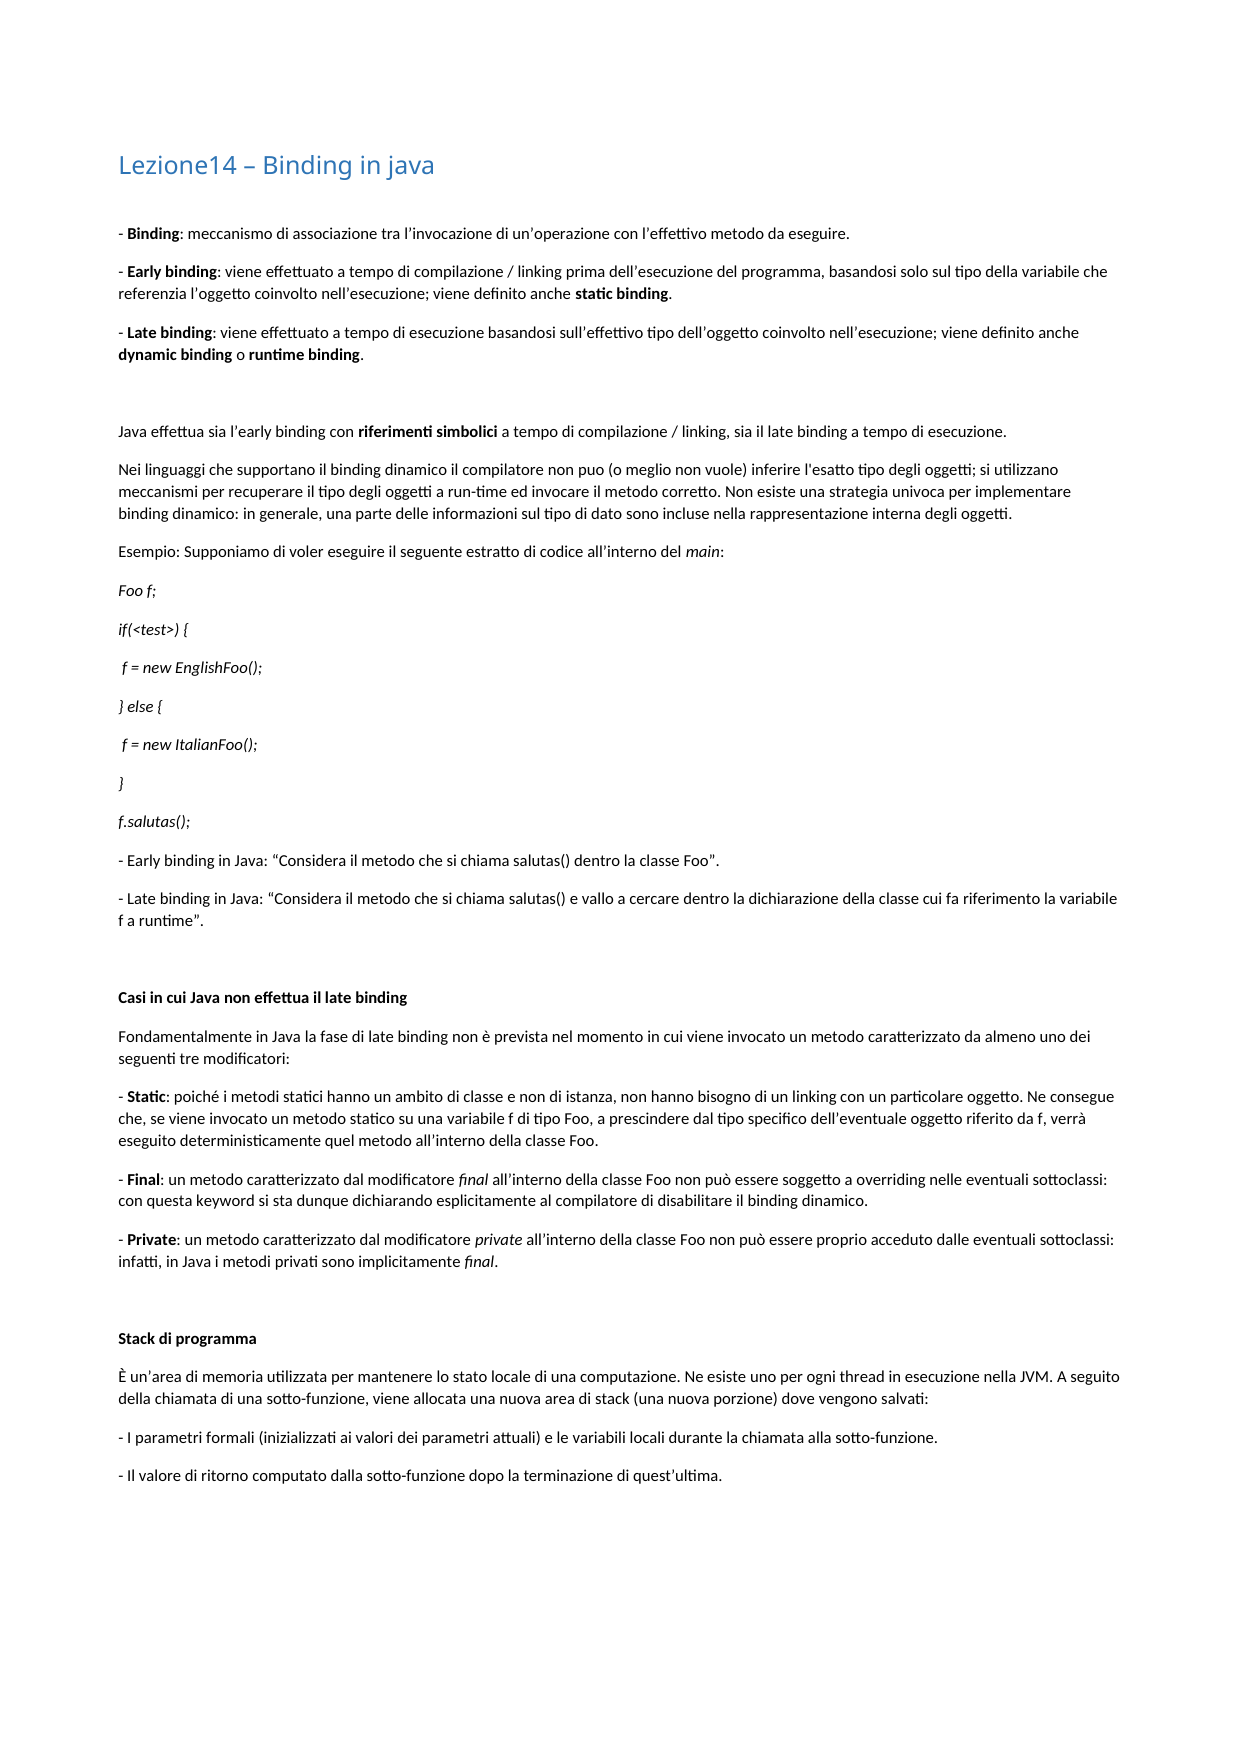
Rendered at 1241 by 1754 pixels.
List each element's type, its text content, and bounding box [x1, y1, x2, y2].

text Esempio: Supponiamo di voler eseguire il seguente estratto di codice all’interno del main: [118, 542, 1122, 562]
text } else { [118, 696, 1122, 716]
text Fondamentalmente in Java la fase di late binding non è prevista nel momento in cui viene invocato un metodo caratterizzato da almeno uno dei seguenti tre modificatori: [118, 1026, 1122, 1068]
text - Final: un metodo caratterizzato dal modificatore final all’interno della classe Foo non può essere soggetto a overriding nelle eventuali sottoclassi: con questa keyword si sta dunque dichiarando esplicitamente al compilatore di disabilitare il binding dinamico. [118, 1169, 1122, 1211]
text - Early binding in Java: “Considera il metodo che si chiama salutas() dentro la classe Foo”. [118, 850, 1122, 870]
text Casi in cui Java non effettua il late binding [118, 987, 1122, 1008]
text f = new EnglishFoo(); [118, 657, 1122, 678]
text f.salutas(); [118, 811, 1122, 832]
text - Il valore di ritorno computato dalla sotto-funzione dopo la terminazione di quest’ultima. [118, 1466, 1122, 1486]
text Java effettua sia l’early binding con riferimenti simbolici a tempo di compilazione / linking, sia il late binding a tempo di esecuzione. [118, 421, 1122, 441]
text - I parametri formali (inizializzati ai valori dei parametri attuali) e le variabili locali durante la chiamata alla sotto-funzione. [118, 1427, 1122, 1447]
text if(<test>) { [118, 619, 1122, 639]
text - Binding: meccanismo di associazione tra l’invocazione di un’operazione con l’effettivo metodo da eseguire. [118, 223, 1122, 243]
text - Static: poiché i metodi statici hanno un ambito di classe e non di istanza, non hanno bisogno di un linking con un particolare oggetto. Ne consegue che, se viene invocato un metodo statico su una variabile f di tipo Foo, a prescindere dal tipo specifico dell’eventuale oggetto riferito da f, verrà eseguito deterministicamente quel metodo all’interno della classe Foo. [118, 1086, 1122, 1151]
text - Late binding: viene effettuato a tempo di esecuzione basandosi sull’effettivo tipo dell’oggetto coinvolto nell’esecuzione; viene definito anche dynamic binding o runtime binding. [118, 322, 1122, 364]
subtitle Lezione14 – Binding in java [118, 148, 1122, 182]
text - Late binding in Java: “Considera il metodo che si chiama salutas() e vallo a cercare dentro la dichiarazione della classe cui fa riferimento la variabile f a runtime”. [118, 888, 1122, 931]
text Nei linguaggi che supportano il binding dinamico il compilatore non puo (o meglio non vuole) inferire l'esatto tipo degli oggetti; si utilizzano meccanismi per recuperare il tipo degli oggetti a run-time ed invocare il metodo corretto. Non esiste una strategia univoca per implementare binding dinamico: in generale, una parte delle informazioni sul tipo di dato sono incluse nella rappresentazione interna degli oggetti. [118, 459, 1122, 523]
text - Private: un metodo caratterizzato dal modificatore private all’interno della classe Foo non può essere proprio acceduto dalle eventuali sottoclassi: infatti, in Java i metodi privati sono implicitamente final. [118, 1229, 1122, 1271]
text } [118, 773, 1122, 793]
text f = new ItalianFoo(); [118, 734, 1122, 755]
text È un’area di memoria utilizzata per mantenere lo stato locale di una computazione. Ne esiste uno per ogni thread in esecuzione nella JVM. A seguito della chiamata di una sotto-funzione, viene allocata una nuova area di stack (una nuova porzione) dove vengono salvati: [118, 1367, 1122, 1409]
text - Early binding: viene effettuato a tempo di compilazione / linking prima dell’esecuzione del programma, basandosi solo sul tipo della variabile che referenzia l’oggetto coinvolto nell’esecuzione; viene definito anche static binding. [118, 261, 1122, 304]
text Foo f; [118, 580, 1122, 601]
text Stack di programma [118, 1328, 1122, 1348]
